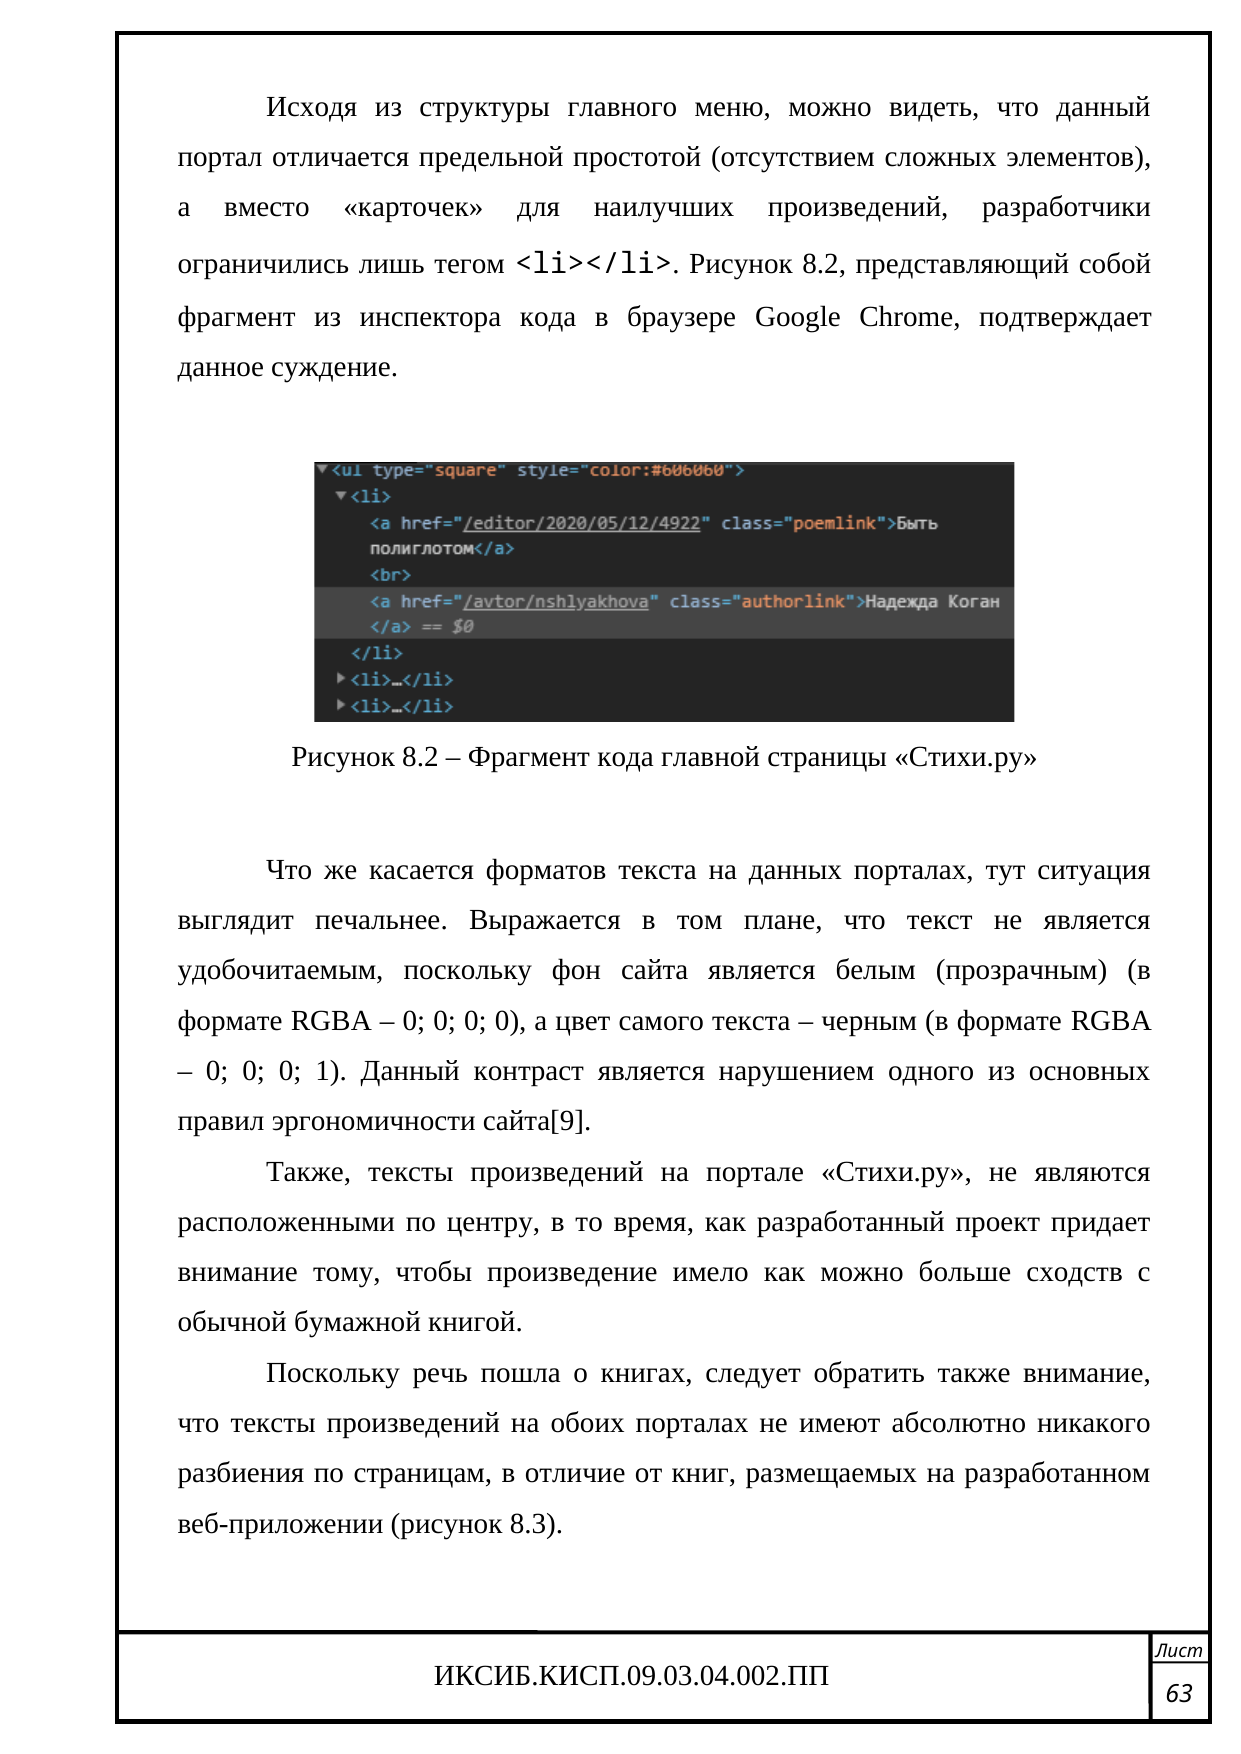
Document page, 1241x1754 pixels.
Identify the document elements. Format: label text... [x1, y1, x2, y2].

text Что же касается форматов текста на данных порталах, тут ситуация выглядит печальнее. Выражается в том плане, что текст не является удобочитаемым, поскольку фон сайта является белым (прозрачным) (в формате RGBA – 0; 0; 0; 0), а цвет самого текста – черным (в формате RGBA – 0; 0; 0; 1). Данный контраст является нарушением одного из основных правил эргономичности сайта[9]. [177, 852, 1152, 1137]
text Поскольку речь пошла о книгах, следует обратить также внимание, что тексты произведений на обоих порталах не имеют абсолютно никакого разбиения по страницам, в отличие от книг, размещаемых на разработанном веб-приложении (рисунок 8.3). [177, 1355, 1152, 1539]
text Также, тексты произведений на портале «Стихи.ру», не являются расположенными по центру, в то время, как разработанный проект придает внимание тому, чтобы произведение имело как можно больше сходств с обычной бумажной книгой. [177, 1154, 1152, 1338]
picture [314, 462, 1015, 722]
text Рисунок 8.2 – Фрагмент кода главной страницы «Стихи.ру» [177, 739, 1152, 772]
text Исходя из структуры главного меню, можно видеть, что данный портал отличается предельной простотой (отсутствием сложных элементов), а вместо «карточек» для наилучших произведений, разработчики ограничились лишь тегом <li></li>. Рисунок 8.2, представляющий собой фрагмент из инспектора кода в браузере Google Chrome, подтверждает данное суждение. [177, 89, 1152, 383]
